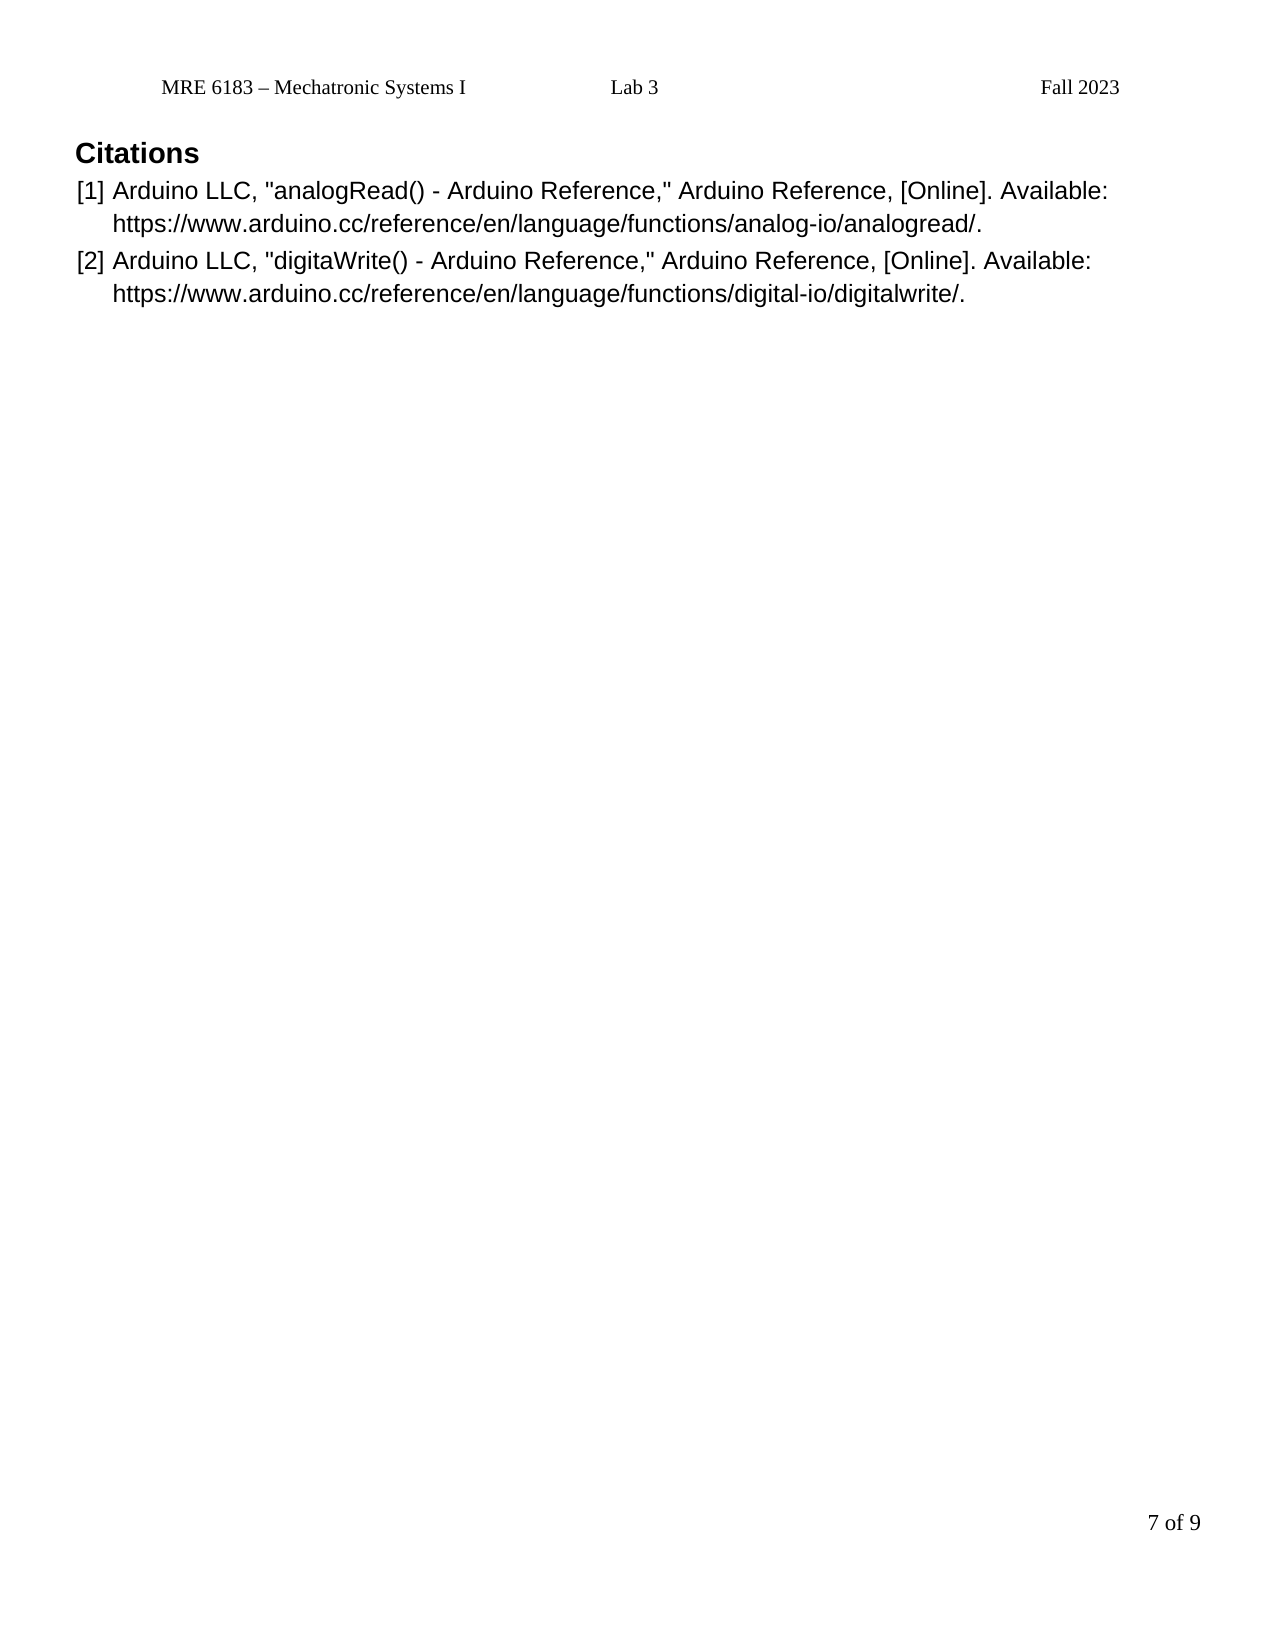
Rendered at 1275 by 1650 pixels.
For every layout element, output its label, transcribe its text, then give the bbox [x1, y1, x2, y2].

table_cell Arduino LLC, "digitaWrite() - Arduino Reference," Arduino Reference, [Online]. Available: https://www.arduino.cc/reference/en/language/functions/digital-io/digitalwrite/. [111, 244, 1200, 314]
table_cell [2] [75, 244, 111, 314]
text Citations [75, 136, 1200, 169]
table_header [1] [75, 175, 111, 244]
table_header Arduino LLC, "analogRead() - Arduino Reference," Arduino Reference, [Online]. Available: https://www.arduino.cc/reference/en/language/functions/analog-io/analogread/. [111, 175, 1200, 244]
